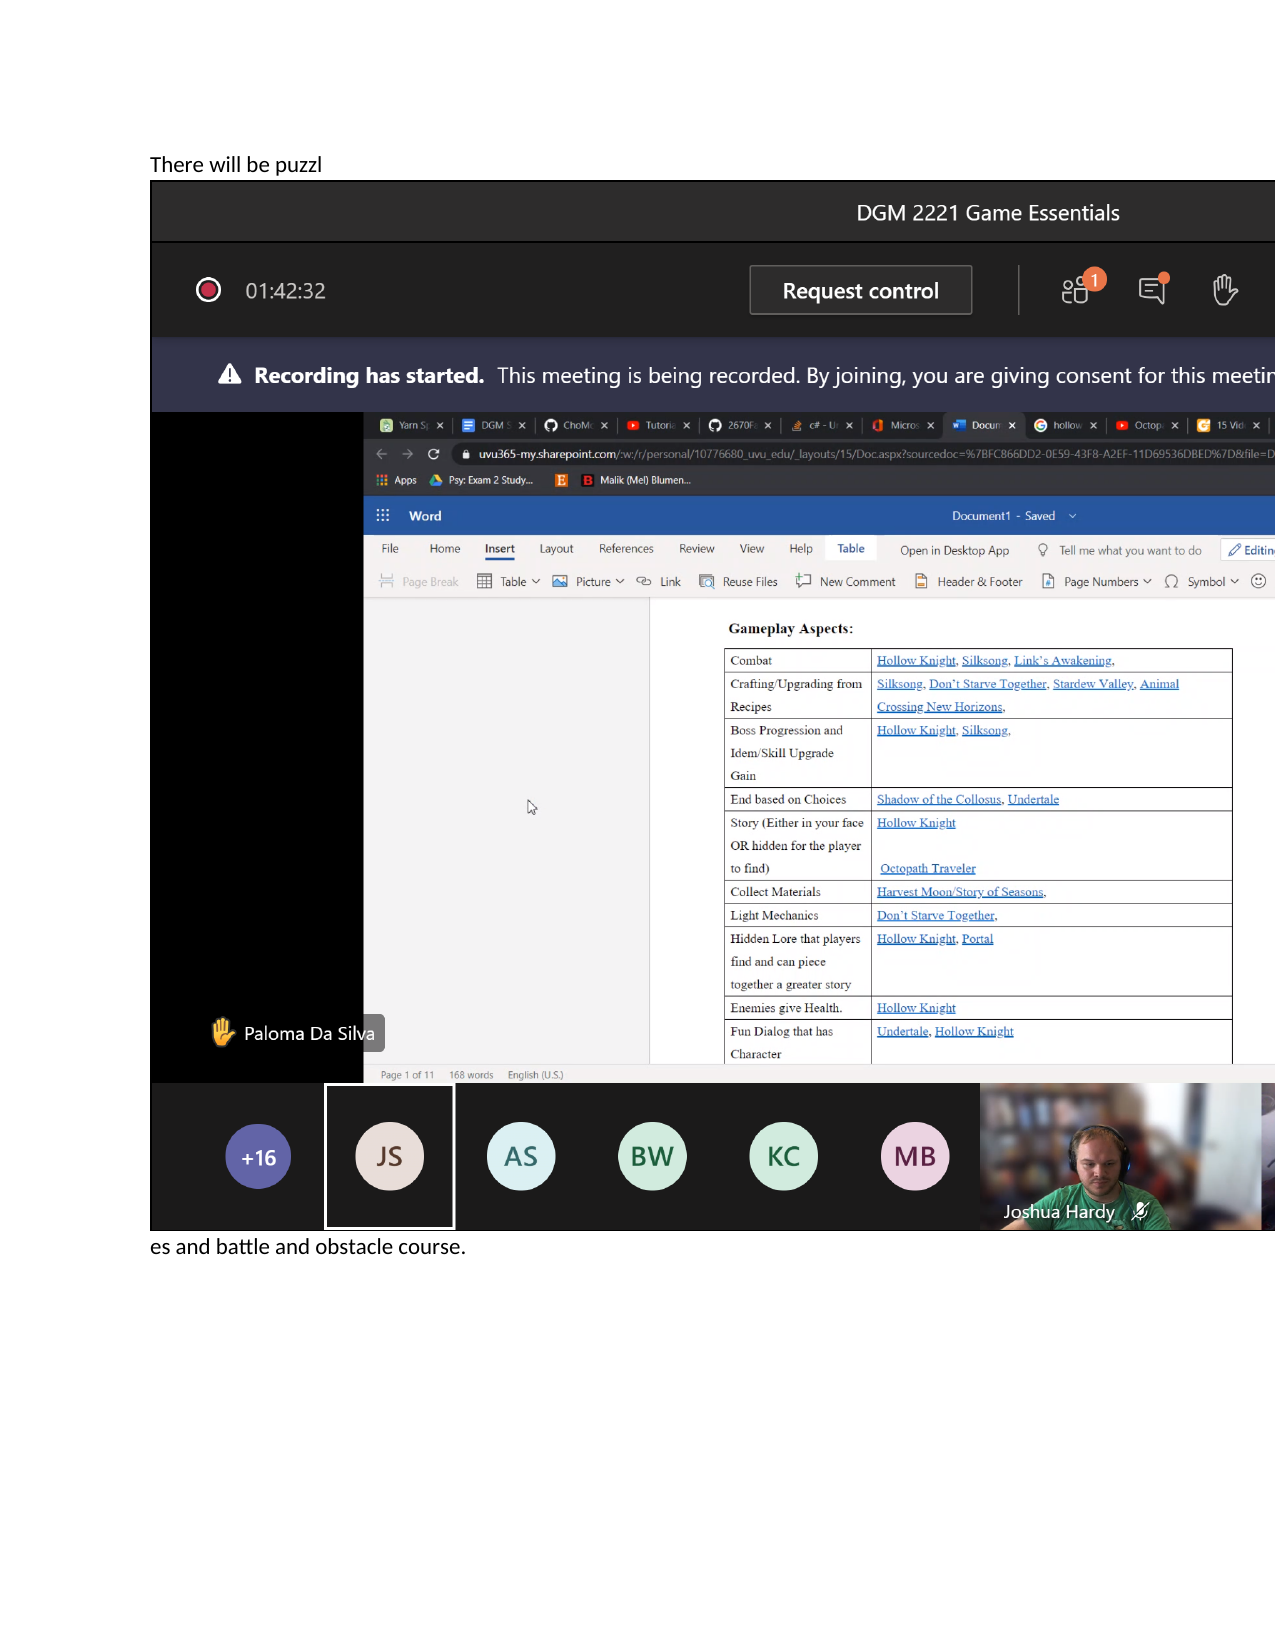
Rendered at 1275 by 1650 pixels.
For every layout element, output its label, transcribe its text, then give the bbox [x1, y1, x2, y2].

picture [150, 180, 1275, 1231]
text There will be puzzles and battle and obstacle course. [150, 150, 1125, 180]
text There will be puzzles and battle and obstacle course. [150, 1231, 1125, 1261]
